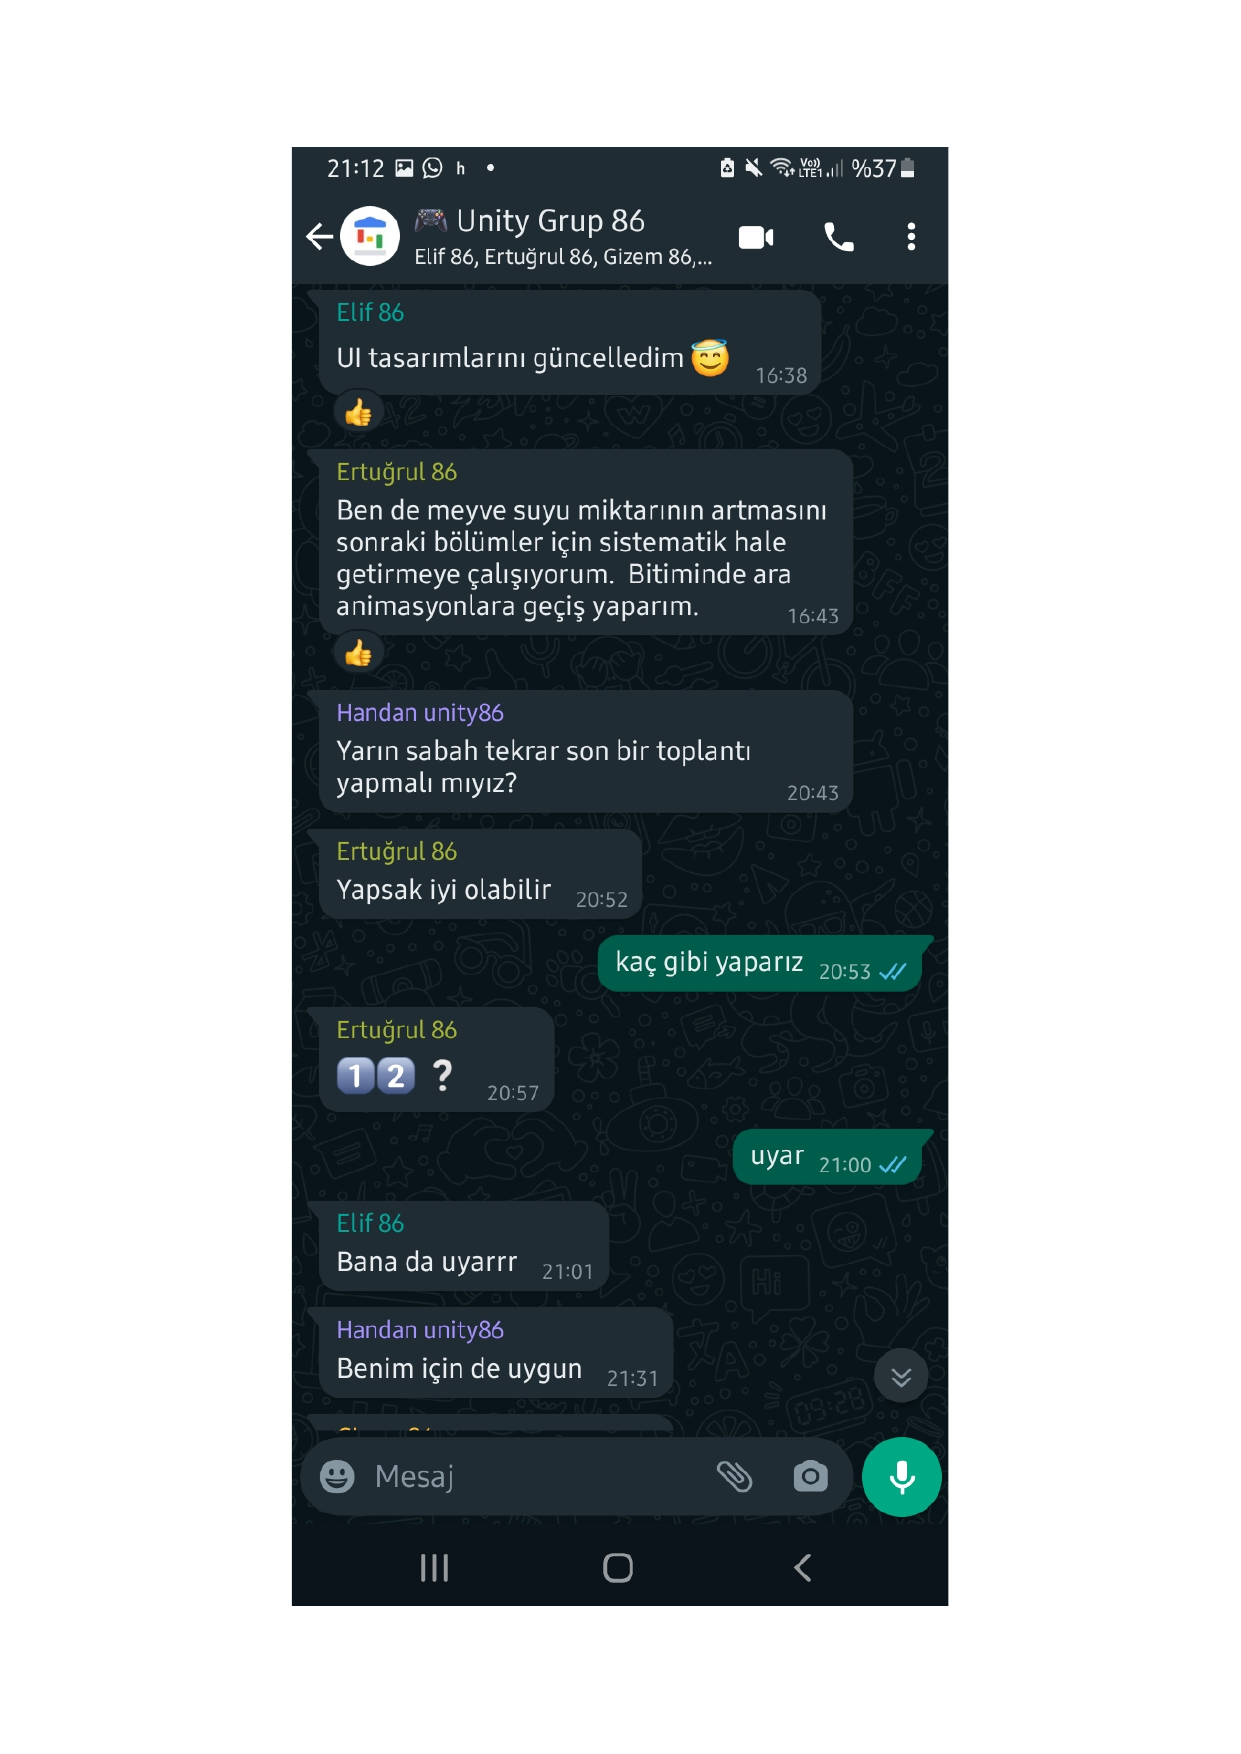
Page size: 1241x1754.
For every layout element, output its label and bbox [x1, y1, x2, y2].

picture [291, 147, 949, 1606]
